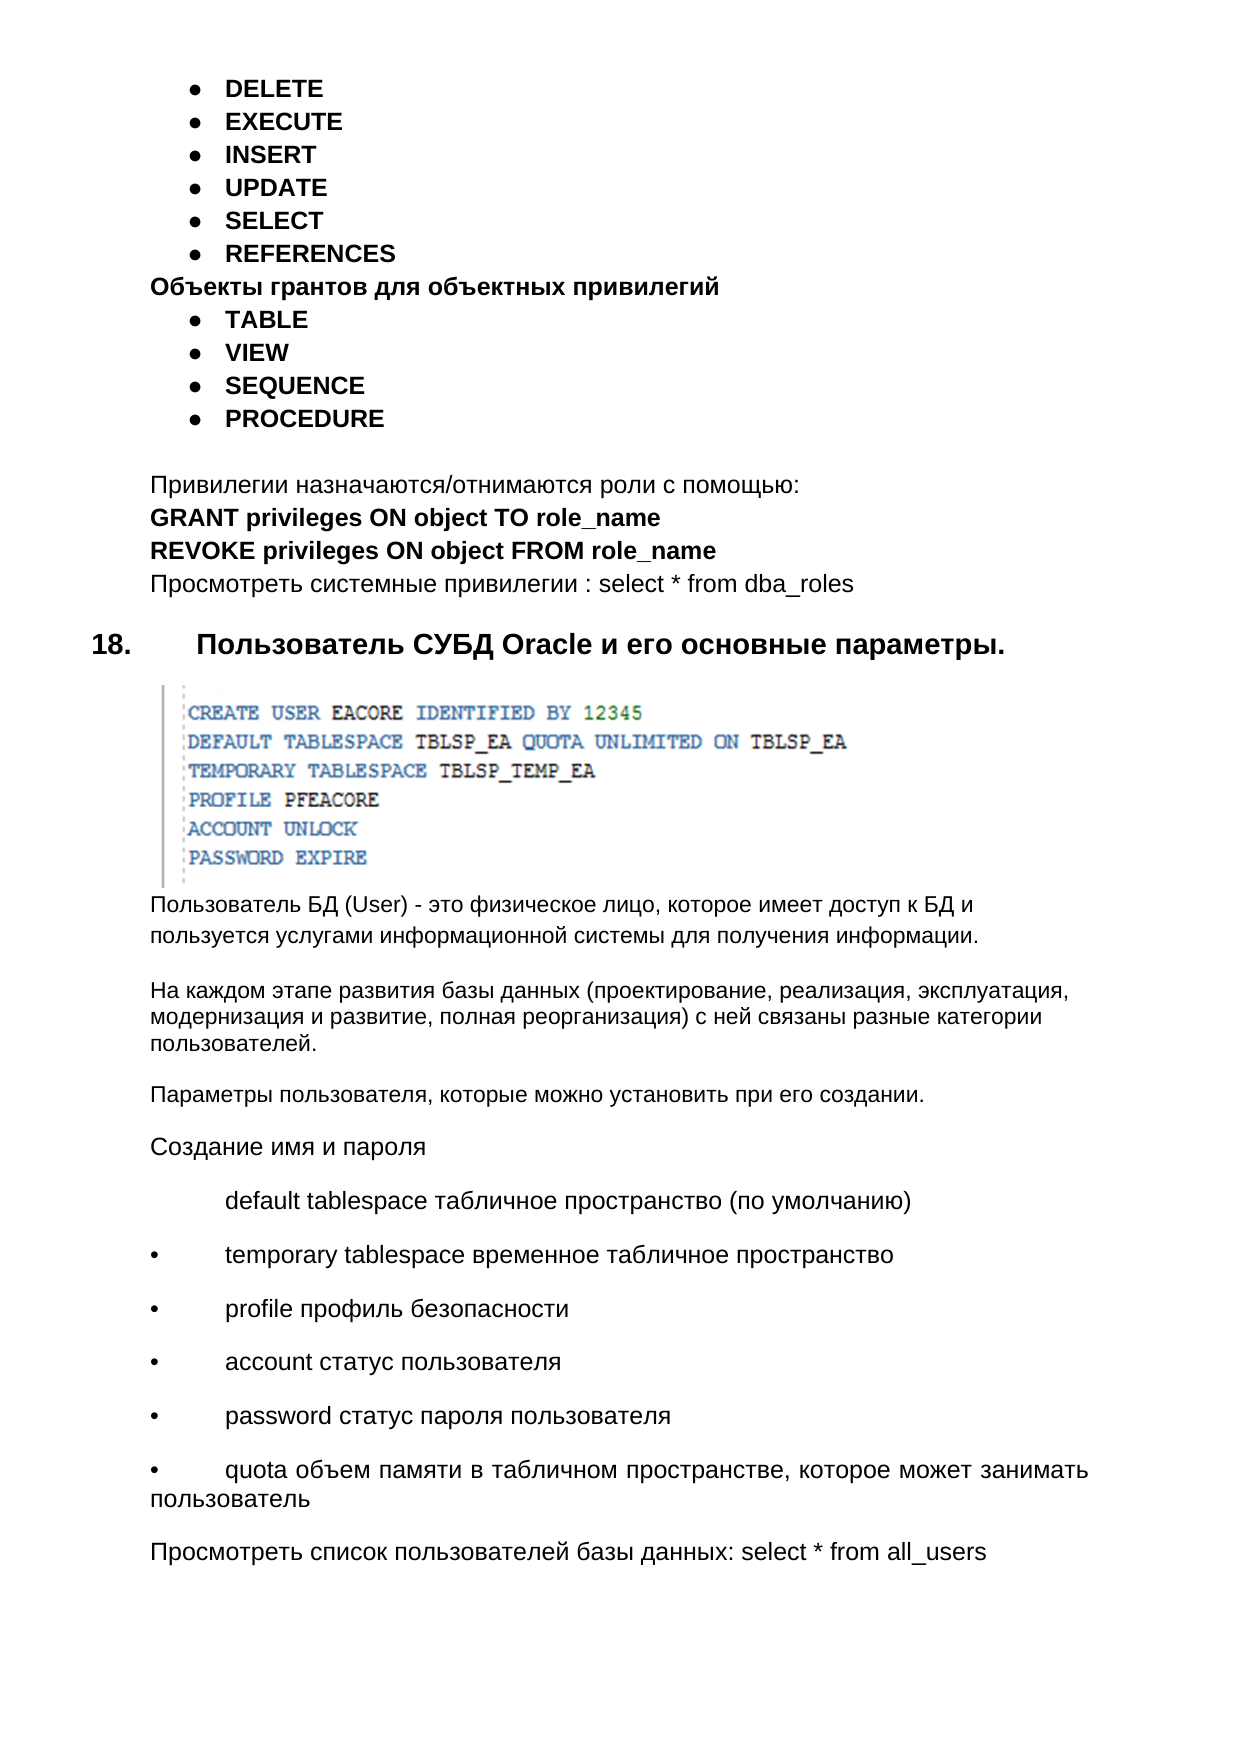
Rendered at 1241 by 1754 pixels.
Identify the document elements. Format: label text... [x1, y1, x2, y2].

subtitle 18. Пользователь СУБД Oracle и его основные параметры. [91, 627, 1153, 661]
text REVOKE privileges ON object FROM role_name [150, 536, 1090, 565]
text На каждом этапе развития базы данных (проектирование, реализация, эксплуатация, модернизация и развитие, полная реорганизация) с ней связаны разные категории пользователей. [150, 977, 1090, 1056]
text • quota объем памяти в табличном пространстве, которое может занимать пользователь [150, 1455, 1090, 1512]
text default tablespace табличное пространство (по умолчанию) [150, 1186, 1090, 1215]
picture [150, 685, 887, 888]
text Пользователь БД (User) - это физическое лицо, которое имеет доступ к БД и пользуется услугами информационной системы для получения информации. [150, 891, 1090, 948]
list SELECT [187, 206, 1090, 234]
list EXECUTE [187, 107, 1090, 136]
list DELETE [187, 74, 1090, 102]
text Просмотреть системные привилегии : select * from dba_roles [150, 569, 1090, 598]
list SEQUENCE [187, 371, 1090, 400]
text • account статус пользователя [150, 1347, 1090, 1376]
text • profile профиль безопасности [150, 1293, 1090, 1322]
text GRANT privileges ON object TO role_name [150, 503, 1090, 532]
text Создание имя и пароля [150, 1132, 1090, 1161]
list UPDATE [187, 173, 1090, 202]
text Привилегии назначаются/отнимаются роли с помощью: [150, 470, 1090, 499]
list PROCEDURE [187, 404, 1090, 433]
list VIEW [187, 338, 1090, 367]
text • temporary tablespace временное табличное пространство [150, 1240, 1090, 1268]
list INSERT [187, 140, 1090, 168]
list REFERENCES [187, 239, 1090, 268]
text Объекты грантов для объектных привилегий [150, 272, 1090, 301]
text Просмотреть список пользователей базы данных: select * from all_users [150, 1537, 1090, 1566]
text Параметры пользователя, которые можно установить при его создании. [150, 1081, 1090, 1107]
list TABLE [187, 305, 1090, 334]
text • password статус пароля пользователя [150, 1401, 1090, 1430]
